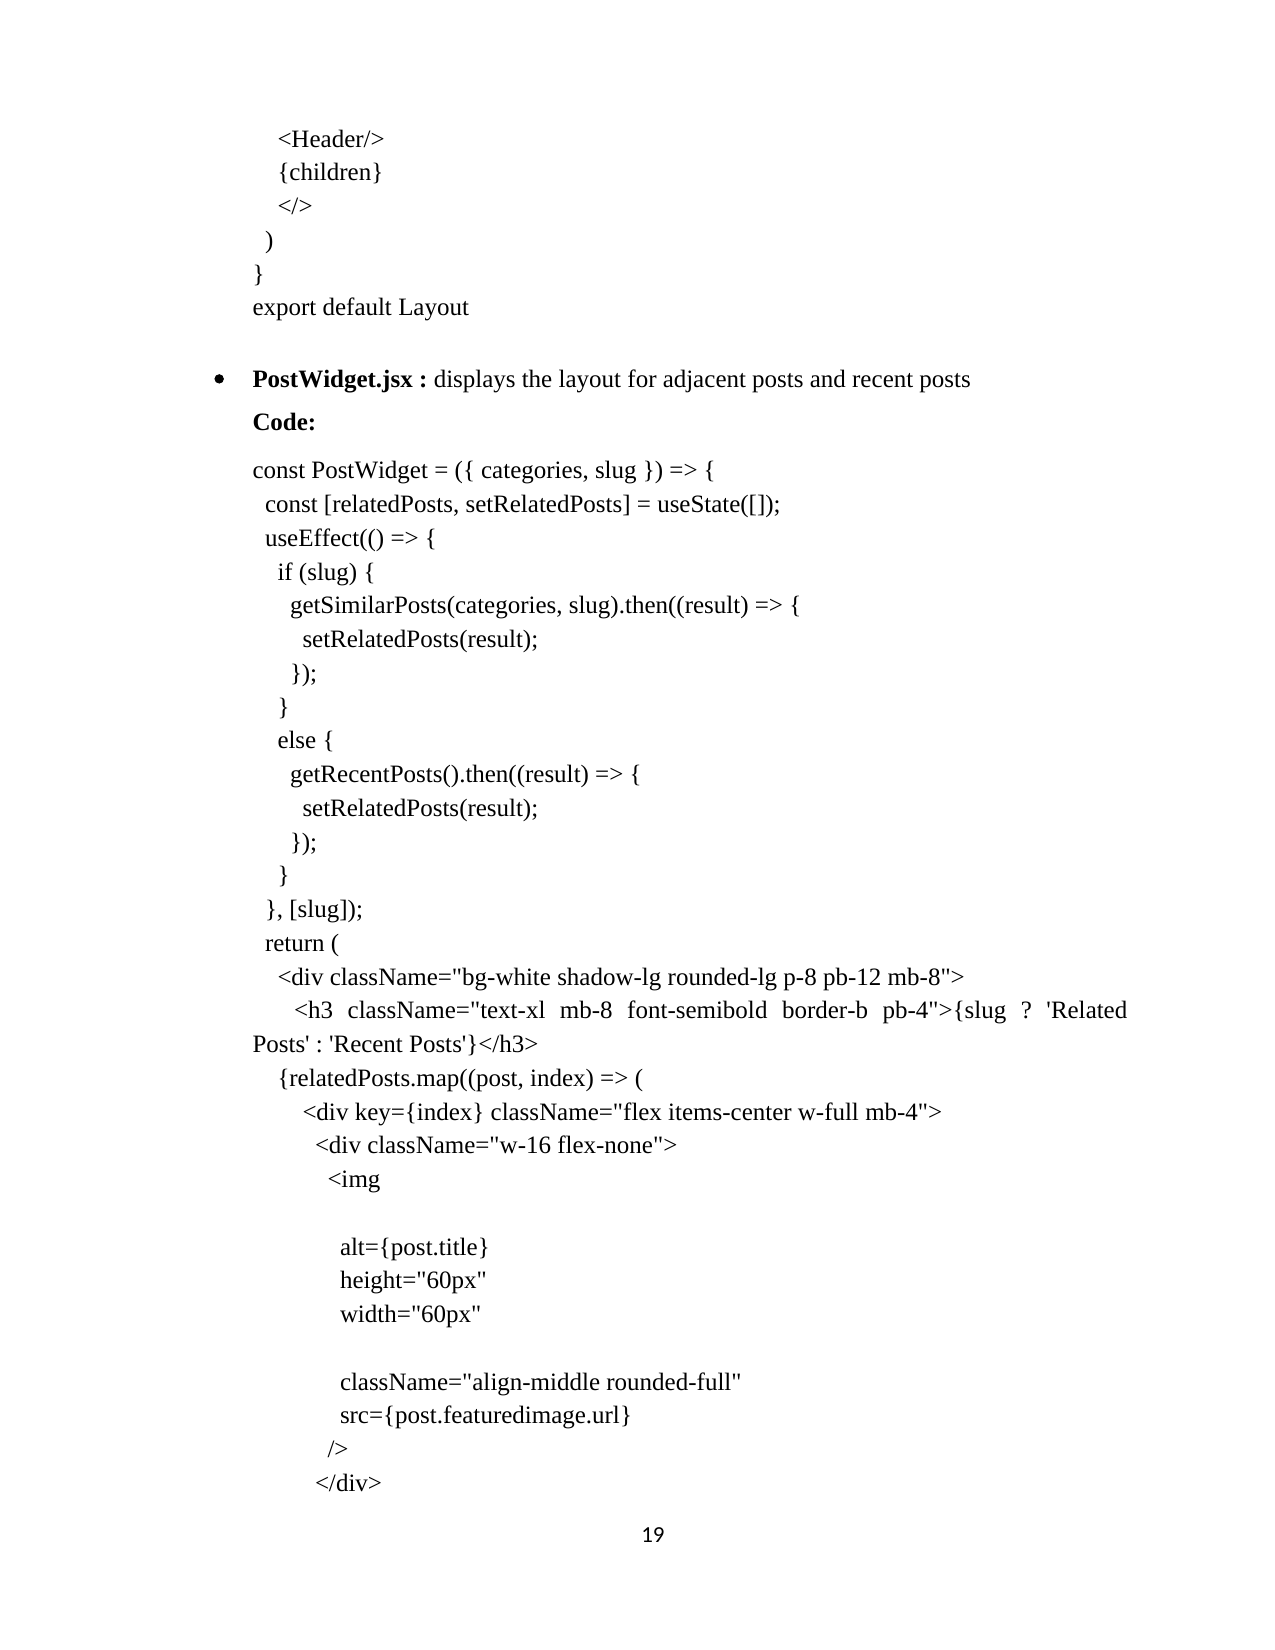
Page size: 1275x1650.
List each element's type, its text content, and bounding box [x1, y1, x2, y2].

text setRelatedPosts(result); [252, 619, 1128, 653]
text else { [252, 721, 1128, 754]
text export default Layout [252, 287, 1128, 321]
text if (slug) { [252, 552, 1128, 586]
text }, [slug]); [252, 889, 1128, 923]
text Code: [177, 407, 1128, 436]
text height="60px" [252, 1261, 1128, 1294]
text const PostWidget = ({ categories, slug }) => { [252, 451, 1128, 484]
text setRelatedPosts(result); [252, 788, 1128, 822]
text } [252, 254, 1128, 287]
text const [relatedPosts, setRelatedPosts] = useState([]); [252, 484, 1128, 518]
text {children} [252, 152, 1128, 186]
text {relatedPosts.map((post, index) => ( [252, 1058, 1128, 1092]
text getRecentPosts().then((result) => { [252, 754, 1128, 788]
text <h3 className="text-xl mb-8 font-semibold border-b pb-4">{slug ? 'Related Posts' : 'Recent Posts'}</h3> [252, 991, 1128, 1058]
text <img [252, 1159, 1128, 1193]
text <div key={index} className="flex items-center w-full mb-4"> [252, 1092, 1128, 1126]
text /> [252, 1429, 1128, 1463]
text src={post.featuredimage.url} [252, 1396, 1128, 1429]
text ) [252, 220, 1128, 254]
text <div className="bg-white shadow-lg rounded-lg p-8 pb-12 mb-8"> [252, 957, 1128, 991]
text useEffect(() => { [252, 518, 1128, 552]
text <Header/> [252, 119, 1128, 152]
text alt={post.title} [252, 1227, 1128, 1261]
text }); [252, 822, 1128, 856]
text width="60px" [252, 1294, 1128, 1328]
text getSimilarPosts(categories, slug).then((result) => { [252, 586, 1128, 619]
text </> [252, 186, 1128, 220]
text <div className="w-16 flex-none"> [252, 1126, 1128, 1159]
text } [252, 687, 1128, 721]
text return ( [252, 923, 1128, 957]
text }); [252, 653, 1128, 687]
text className="align-middle rounded-full" [252, 1362, 1128, 1396]
list PostWidget.jsx : displays the layout for adjacent posts and recent posts [215, 364, 1128, 393]
text </div> [252, 1463, 1128, 1497]
text } [252, 856, 1128, 889]
